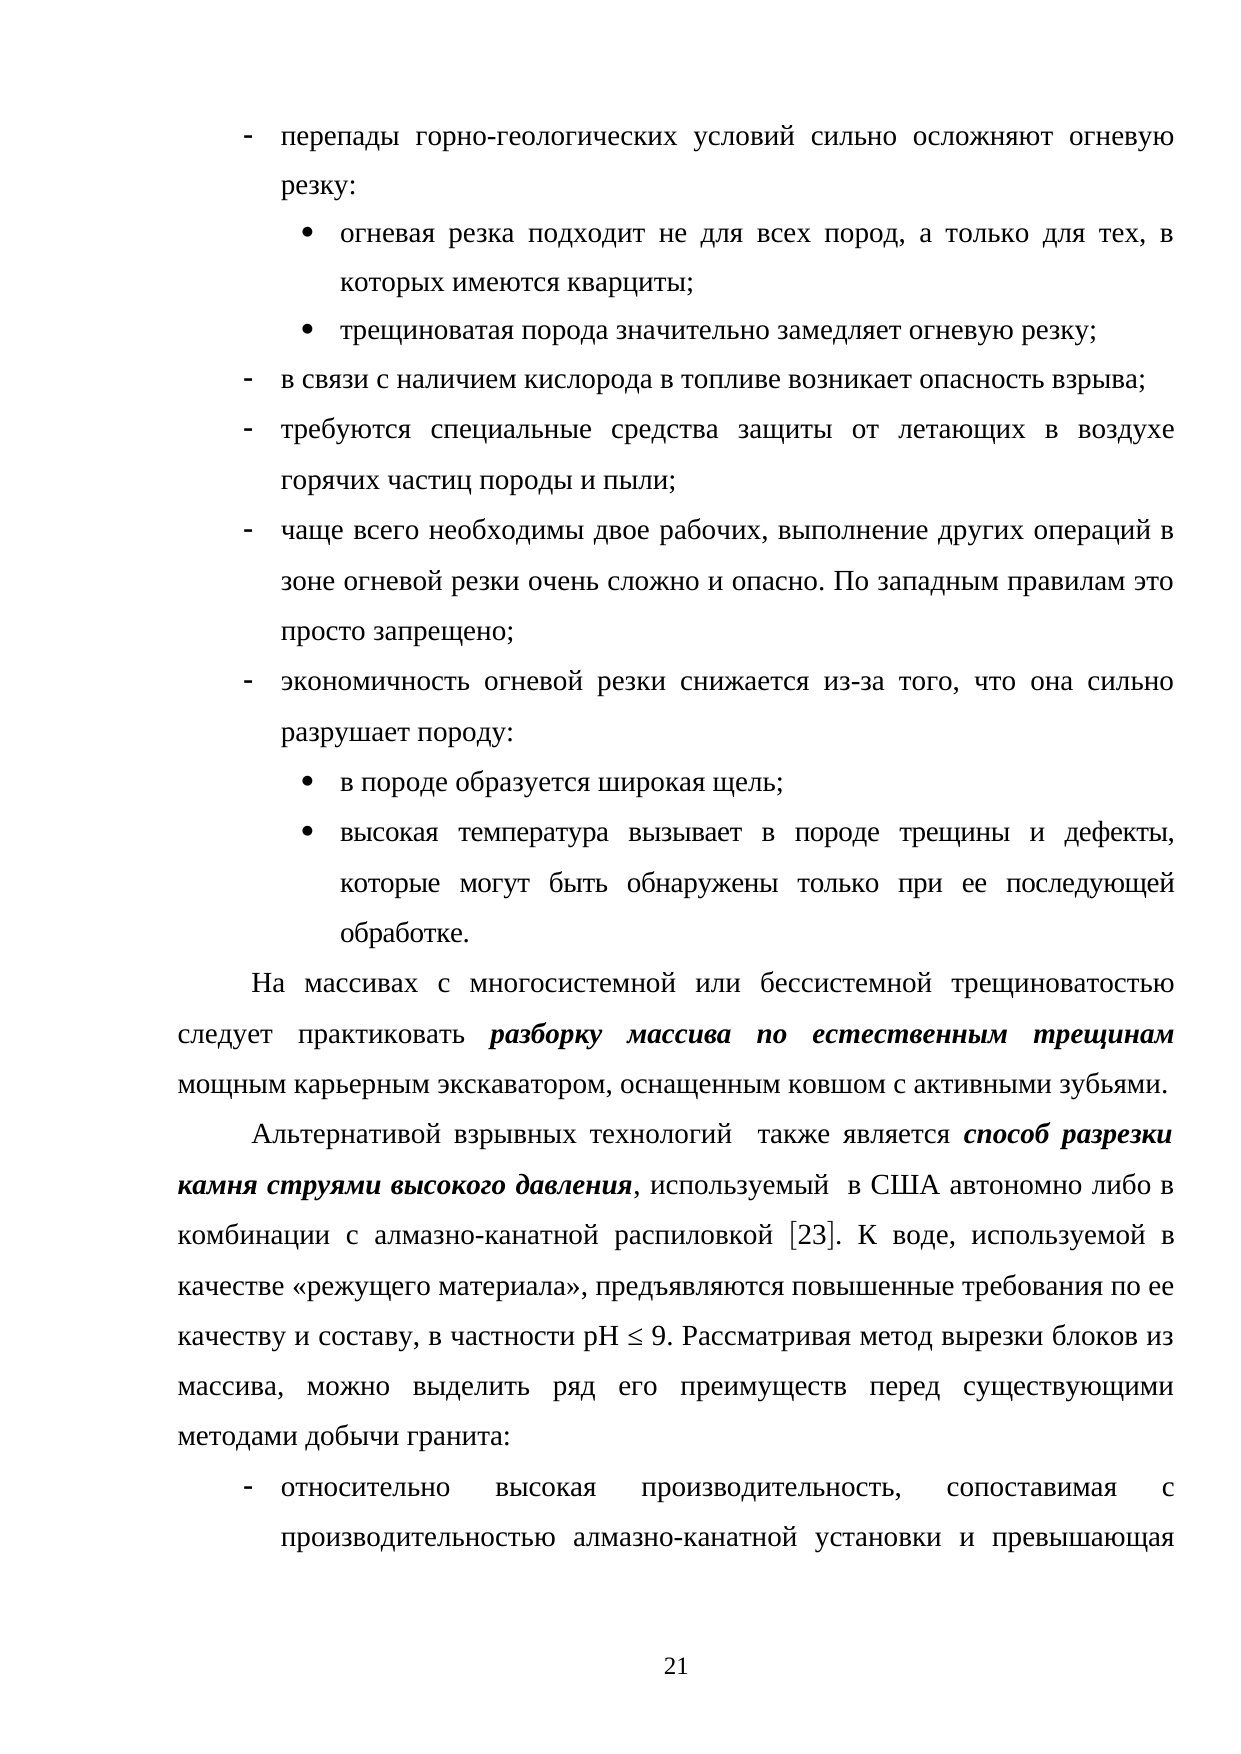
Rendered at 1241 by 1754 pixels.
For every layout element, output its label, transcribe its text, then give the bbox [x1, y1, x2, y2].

list перепады горно-геологических условий сильно осложняют огневую резку: [243, 118, 1175, 200]
list в связи с наличием кислорода в топливе возникает опасность взрыва; [243, 361, 1175, 395]
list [243, 1469, 1175, 1553]
text На массивах с многосистемной или бессистемной трещиноватостью следует практиковать разборку массива по естественным трещинам мощным карьерным экскаватором, оснащенным ковшом с активными зубьями. [177, 966, 1175, 1100]
list огневая резка подходит не для всех пород, а только для тех, в которых имеются кварциты; [302, 215, 1175, 297]
list трещиноватая порода значительно замедляет огневую резку; [302, 312, 1175, 346]
list в породе образуется широкая щель; [302, 764, 1175, 798]
list экономичность огневой резки снижается из-за того, что она сильно разрушает породу: [243, 663, 1175, 747]
text Альтернативой взрывных технологий также является способ разрезки камня струями высокого давления, используемый в США автономно либо в комбинации с алмазно-канатной распиловкой 23. К воде, используемой в качестве «режущего материала», предъявляются повышенные требования по ее качеству и составу, в частности pH ≤ 9. Рассматривая метод вырезки блоков из массива, можно выделить ряд его преимуществ перед существующими методами добычи гранита: [177, 1117, 1175, 1452]
list чаще всего необходимы двое рабочих, выполнение других операций в зоне огневой резки очень сложно и опасно. По западным правилам это просто запрещено; [243, 512, 1175, 647]
list требуются специальные средства защиты от летающих в воздухе горячих частиц породы и пыли; [243, 412, 1175, 496]
list высокая температура вызывает в породе трещины и дефекты, которые могут быть обнаружены только при ее последующей обработке. [302, 814, 1175, 949]
